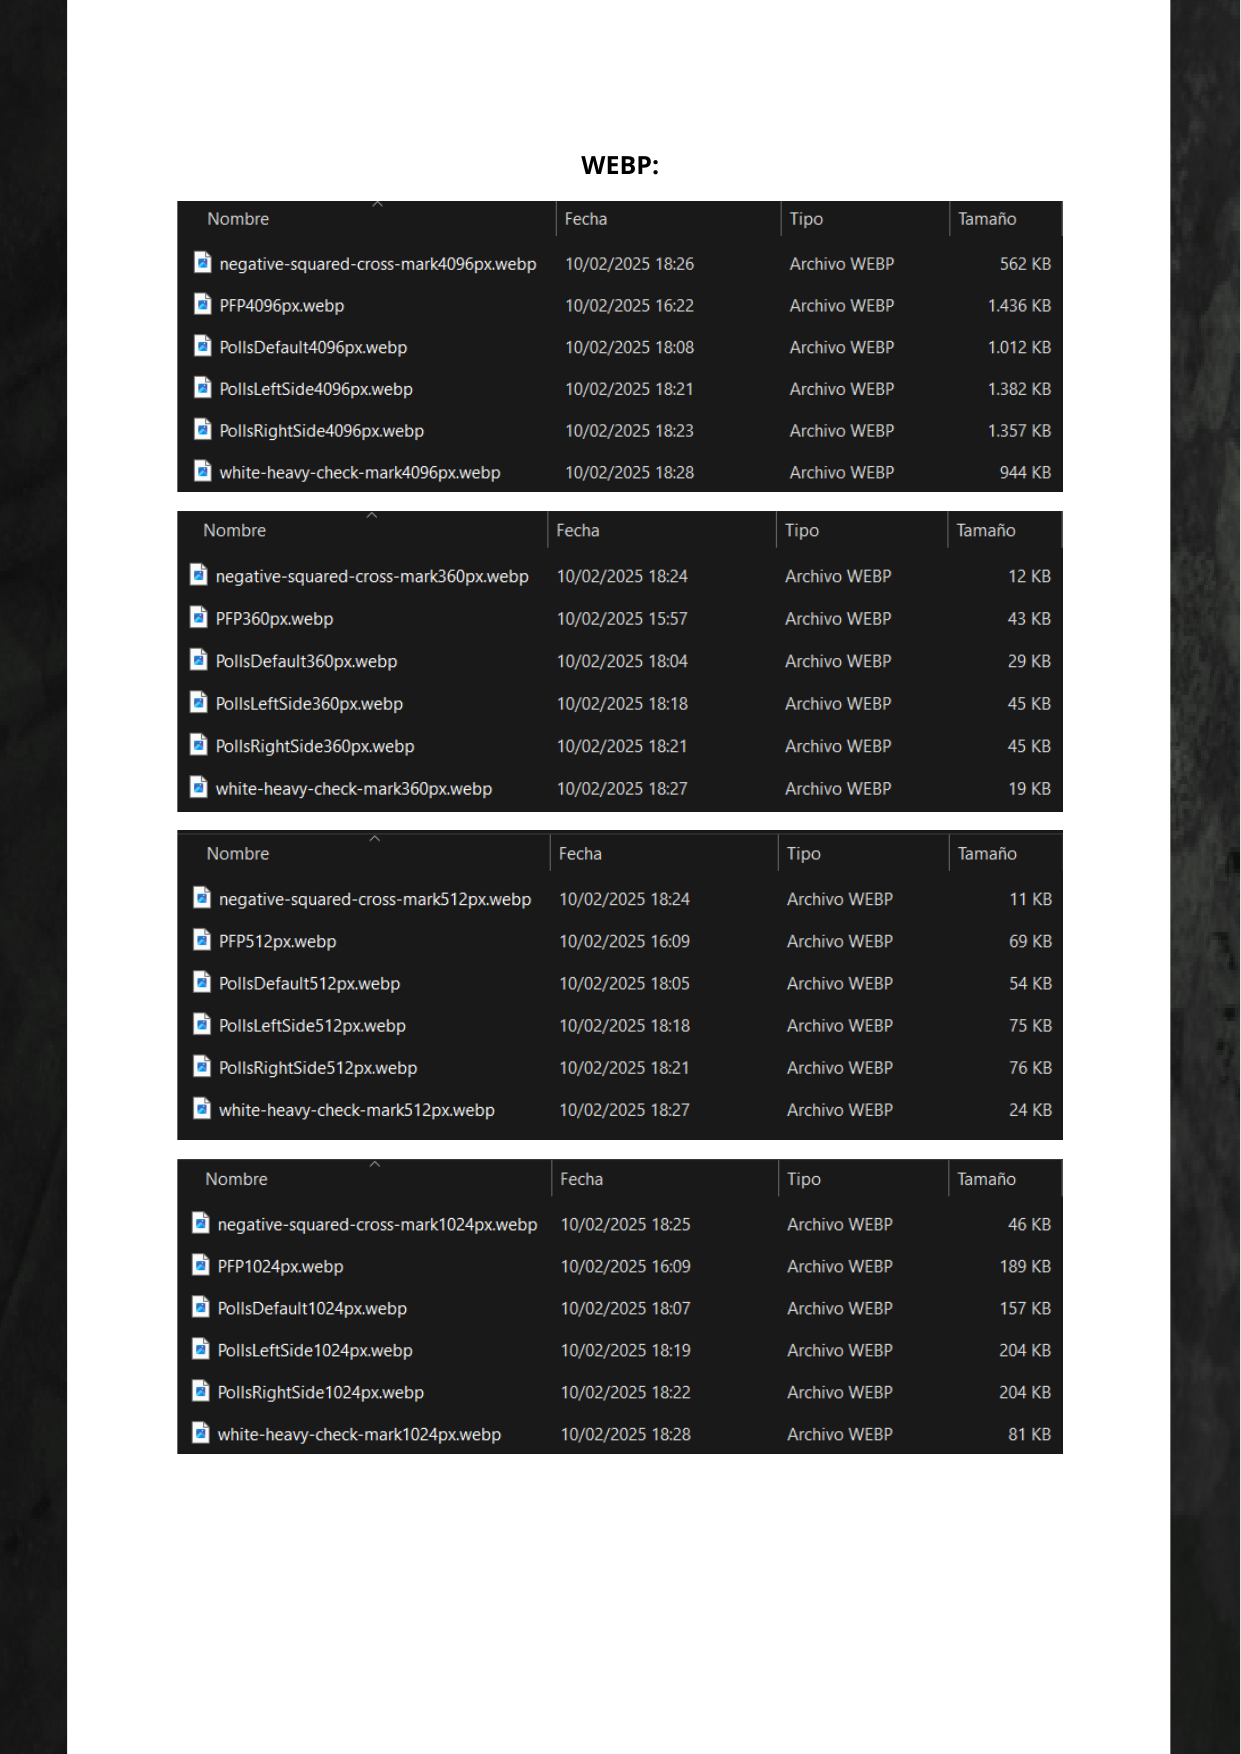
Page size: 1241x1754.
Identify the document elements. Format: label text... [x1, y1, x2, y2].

picture [177, 201, 1063, 492]
picture [177, 511, 1063, 812]
picture [177, 1159, 1063, 1454]
picture [1170, 0, 1241, 1754]
picture [0, 0, 68, 1754]
text WEBP: [177, 148, 1063, 182]
picture [177, 830, 1063, 1140]
